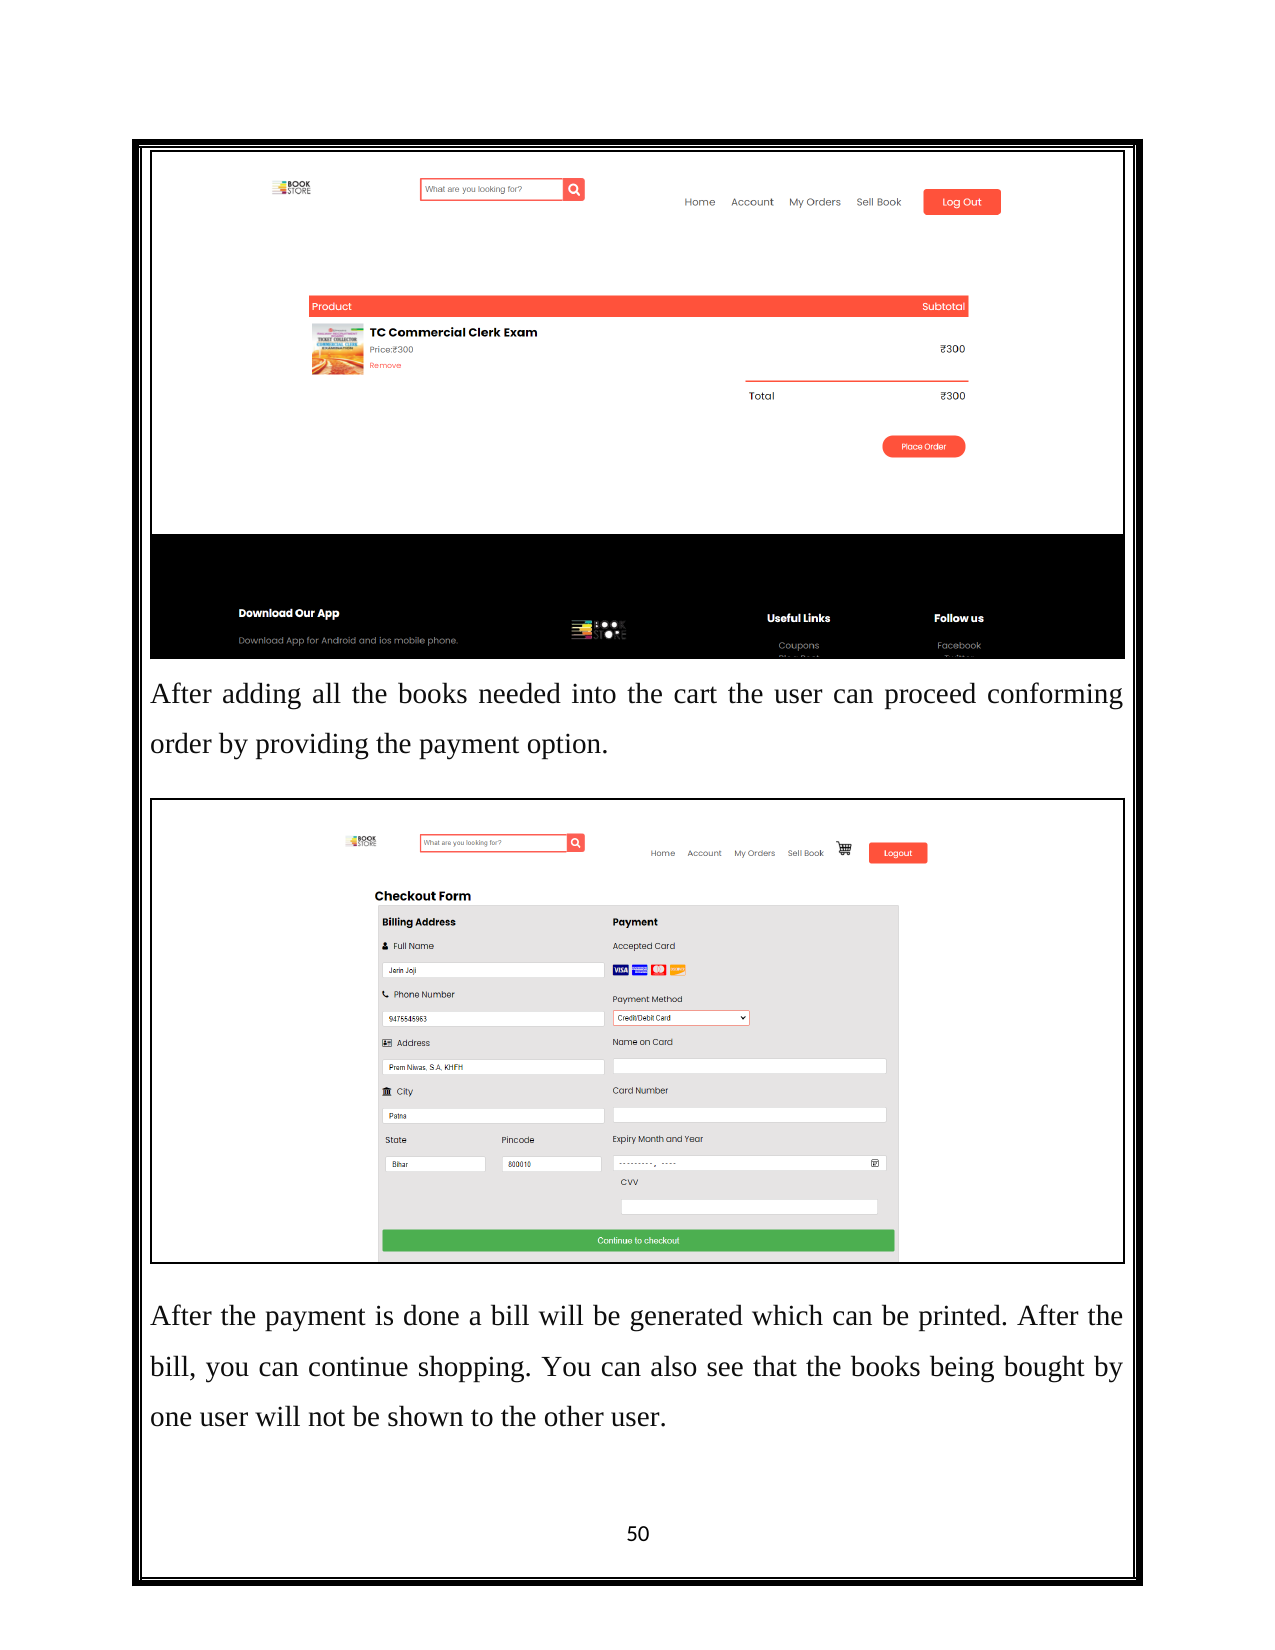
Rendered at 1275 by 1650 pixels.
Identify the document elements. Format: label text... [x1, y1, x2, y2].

picture [152, 800, 1123, 1262]
text After the payment is done a bill will be generated which can be printed. After the bill, you can continue shopping. You can also see that the books being bought by one user will not be shown to the other user. [150, 1298, 1125, 1433]
picture [152, 152, 1123, 657]
text After adding all the books needed into the cart the user can proceed conforming order by providing the payment option. [150, 659, 1125, 760]
